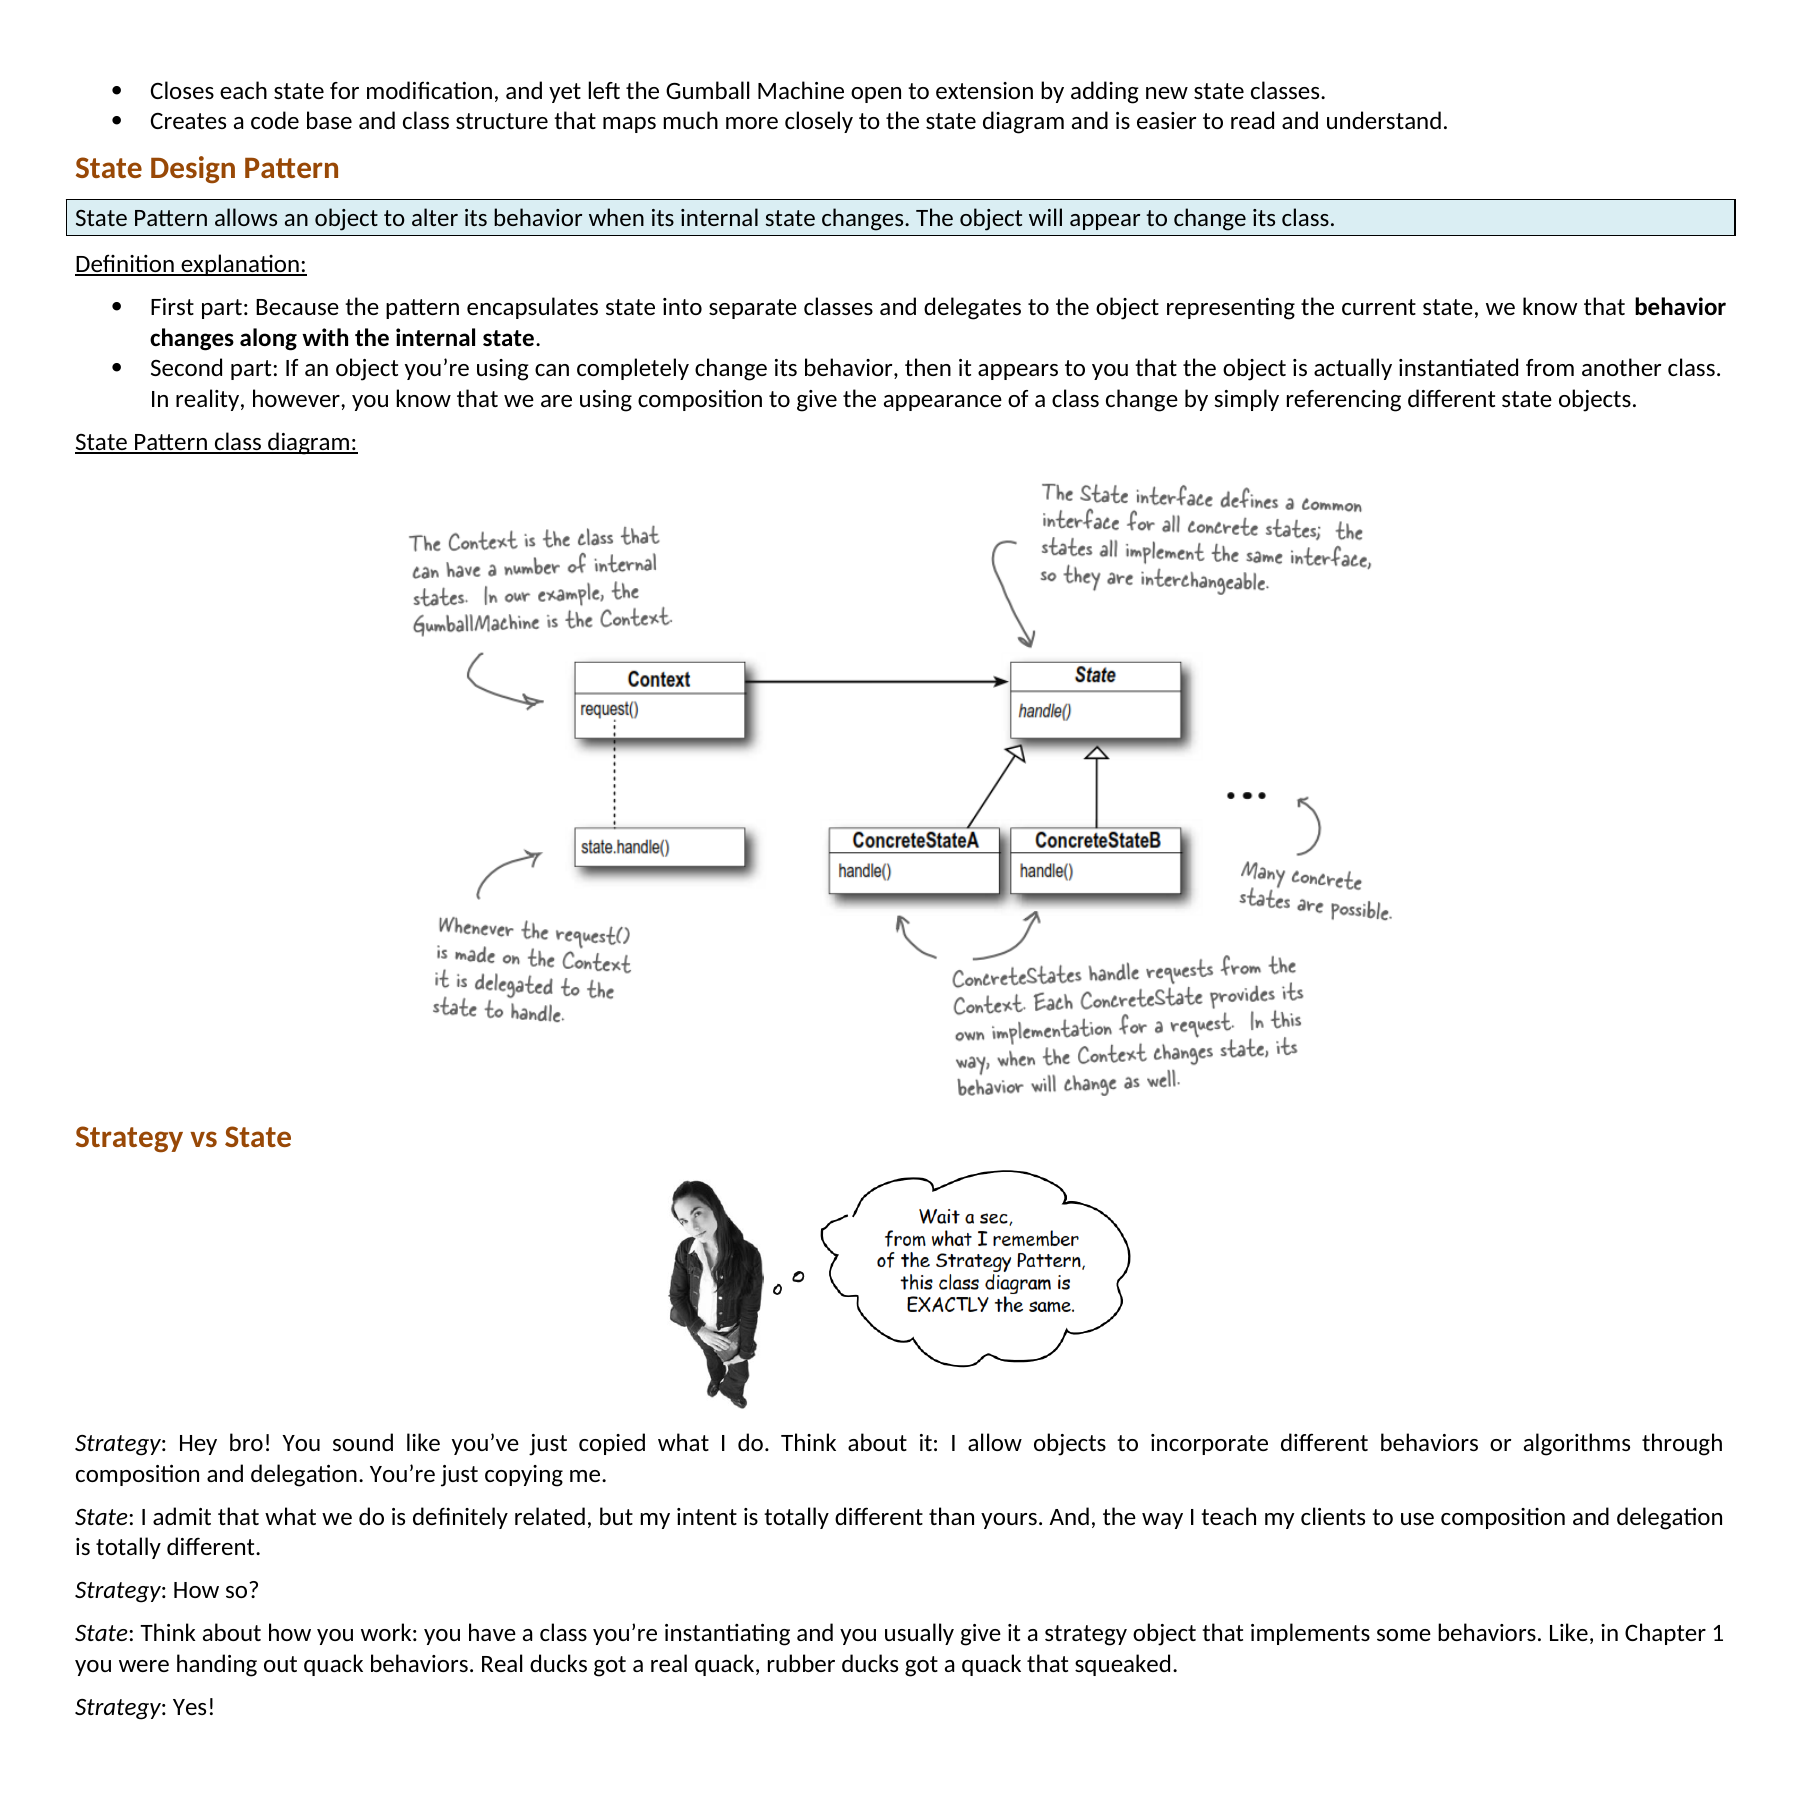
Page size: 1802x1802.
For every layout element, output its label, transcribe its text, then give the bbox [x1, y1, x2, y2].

text State Pattern allows an object to alter its behavior when its internal state changes. The object will appear to change its class. [67, 200, 1734, 235]
list Second part: If an object you’re using can completely change its behavior, then it appears to you that the object is actually instantiated from another class. In reality, however, you know that we are using composition to give the appearance of a class change by simply referencing different state objects. [112, 352, 1726, 413]
text Definition explanation: [75, 248, 1726, 279]
text State Pattern class diagram: [75, 426, 1726, 457]
text Strategy: How so? [75, 1574, 1726, 1605]
list First part: Because the pattern encapsulates state into separate classes and delegates to the object representing the current state, we know that behavior changes along with the internal state. [112, 291, 1726, 352]
text State: Think about how you work: you have a class you’re instantiating and you usually give it a strategy object that implements some behaviors. Like, in Chapter 1 you were handing out quack behaviors. Real ducks got a real quack, rubber ducks got a quack that squeaked. [75, 1618, 1726, 1679]
subtitle State Design Pattern [75, 148, 1726, 187]
text Strategy: Yes! [75, 1691, 1726, 1722]
text Strategy: Hey bro! You sound like you’ve just copied what I do. Think about it: I allow objects to incorporate different behaviors or algorithms through composition and delegation. You’re just copying me. [75, 1427, 1726, 1488]
list Closes each state for modiﬁcation, and yet left the Gumball Machine open to extension by adding new state classes. [112, 75, 1726, 106]
text State: I admit that what we do is deﬁnitely related, but my intent is totally different than yours. And, the way I teach my clients to use composition and delegation is totally different. [75, 1501, 1726, 1562]
subtitle Strategy vs State [75, 1117, 1726, 1156]
list Creates a code base and class structure that maps much more closely to the state diagram and is easier to read and understand. [112, 106, 1726, 136]
